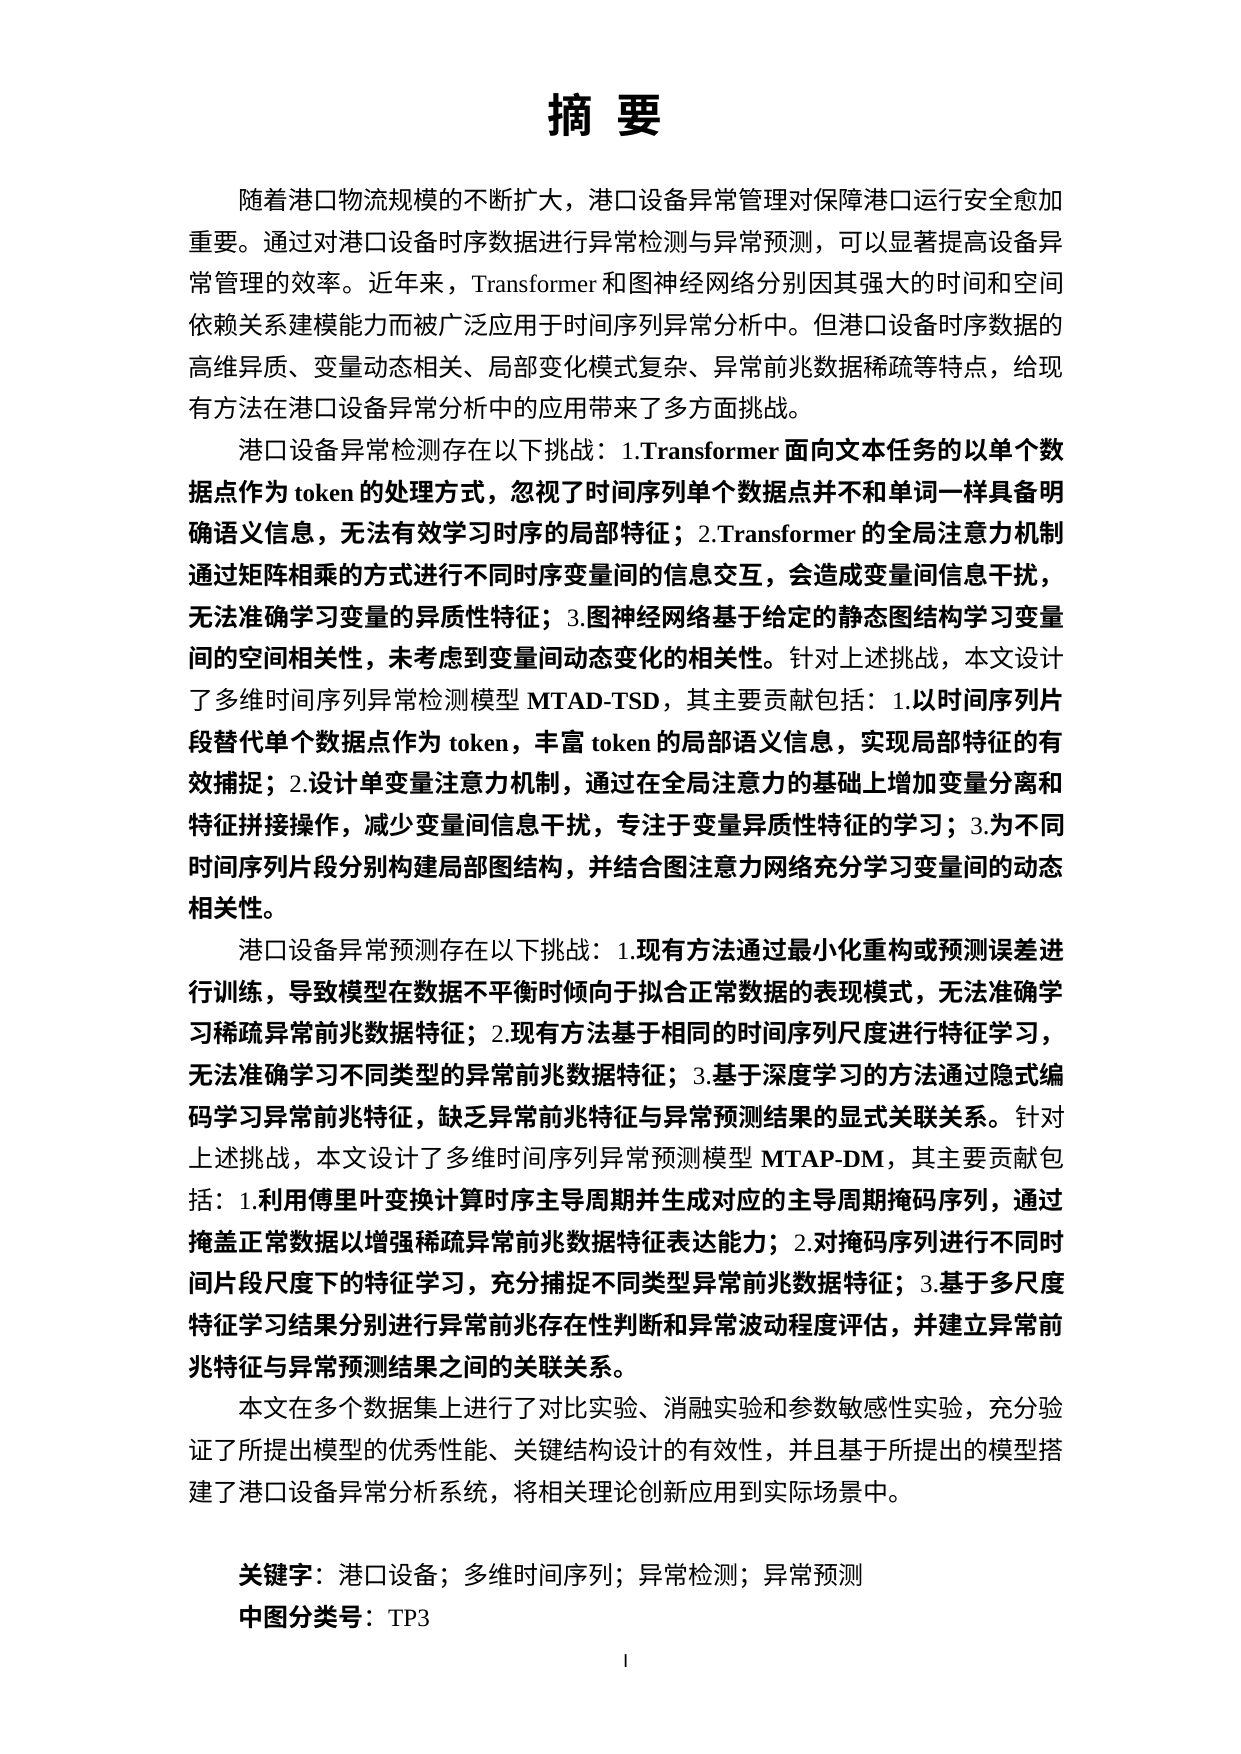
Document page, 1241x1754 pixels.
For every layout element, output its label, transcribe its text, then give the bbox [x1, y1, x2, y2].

text 本文在多个数据集上进行了对比实验、消融实验和参数敏感性实验，充分验证了所提出模型的优秀性能、关键结构设计的有效性，并且基于所提出的模型搭建了港口设备异常分析系统，将相关理论创新应用到实际场景中。 [188, 1384, 1065, 1509]
text 随着港口物流规模的不断扩大，港口设备异常管理对保障港口运行安全愈加重要。通过对港口设备时序数据进行异常检测与异常预测，可以显著提高设备异常管理的效率。近年来，Transformer和图神经网络分别因其强大的时间和空间依赖关系建模能力而被广泛应用于时间序列异常分析中。但港口设备时序数据的高维异质、变量动态相关、局部变化模式复杂、异常前兆数据稀疏等特点，给现有方法在港口设备异常分析中的应用带来了多方面挑战。 [188, 176, 1065, 426]
text 港口设备异常预测存在以下挑战：1.现有方法通过最小化重构或预测误差进行训练，导致模型在数据不平衡时倾向于拟合正常数据的表现模式，无法准确学习稀疏异常前兆数据特征；2.现有方法基于相同的时间序列尺度进行特征学习，无法准确学习不同类型的异常前兆数据特征；3.基于深度学习的方法通过隐式编码学习异常前兆特征，缺乏异常前兆特征与异常预测结果的显式关联关系。针对上述挑战，本文设计了多维时间序列异常预测模型MTAP-DM，其主要贡献包括：1.利用傅里叶变换计算时序主导周期并生成对应的主导周期掩码序列，通过掩盖正常数据以增强稀疏异常前兆数据特征表达能力；2.对掩码序列进行不同时间片段尺度下的特征学习，充分捕捉不同类型异常前兆数据特征；3.基于多尺度特征学习结果分别进行异常前兆存在性判断和异常波动程度评估，并建立异常前兆特征与异常预测结果之间的关联关系。 [188, 926, 1065, 1384]
text 关键字：港口设备；多维时间序列；异常检测；异常预测 [188, 1551, 1065, 1593]
text 摘 要 [547, 86, 1065, 144]
text 港口设备异常检测存在以下挑战：1.Transformer面向文本任务的以单个数据点作为token的处理方式，忽视了时间序列单个数据点并不和单词一样具备明确语义信息，无法有效学习时序的局部特征；2.Transformer的全局注意力机制通过矩阵相乘的方式进行不同时序变量间的信息交互，会造成变量间信息干扰，无法准确学习变量的异质性特征；3.图神经网络基于给定的静态图结构学习变量间的空间相关性，未考虑到变量间动态变化的相关性。针对上述挑战，本文设计了多维时间序列异常检测模型MTAD-TSD，其主要贡献包括：1.以时间序列片段替代单个数据点作为token，丰富token的局部语义信息，实现局部特征的有效捕捉；2.设计单变量注意力机制，通过在全局注意力的基础上增加变量分离和特征拼接操作，减少变量间信息干扰，专注于变量异质性特征的学习；3.为不同时间序列片段分别构建局部图结构，并结合图注意力网络充分学习变量间的动态相关性。 [188, 426, 1065, 926]
text 中图分类号：TP3 [188, 1593, 1065, 1634]
